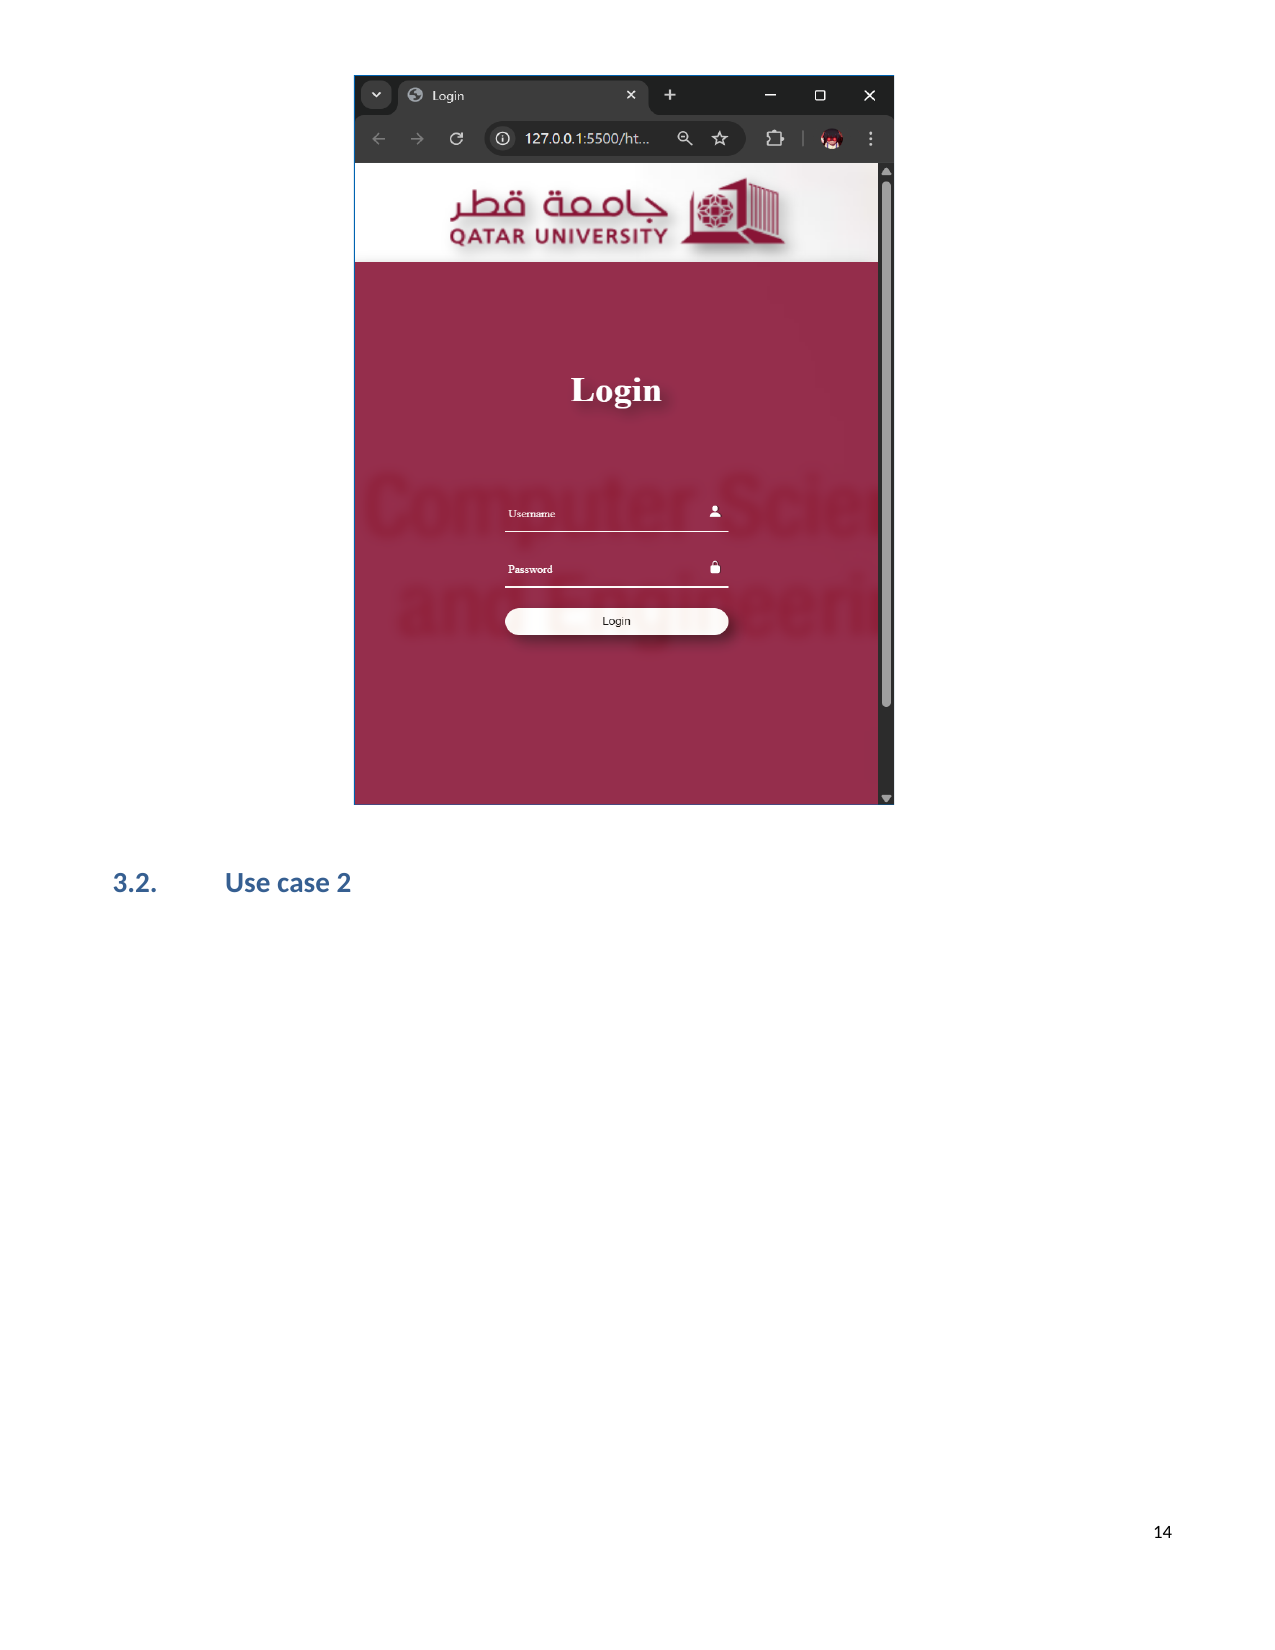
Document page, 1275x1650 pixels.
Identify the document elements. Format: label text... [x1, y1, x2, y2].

picture [353, 75, 895, 805]
subtitle Use case 2 [112, 864, 1200, 900]
